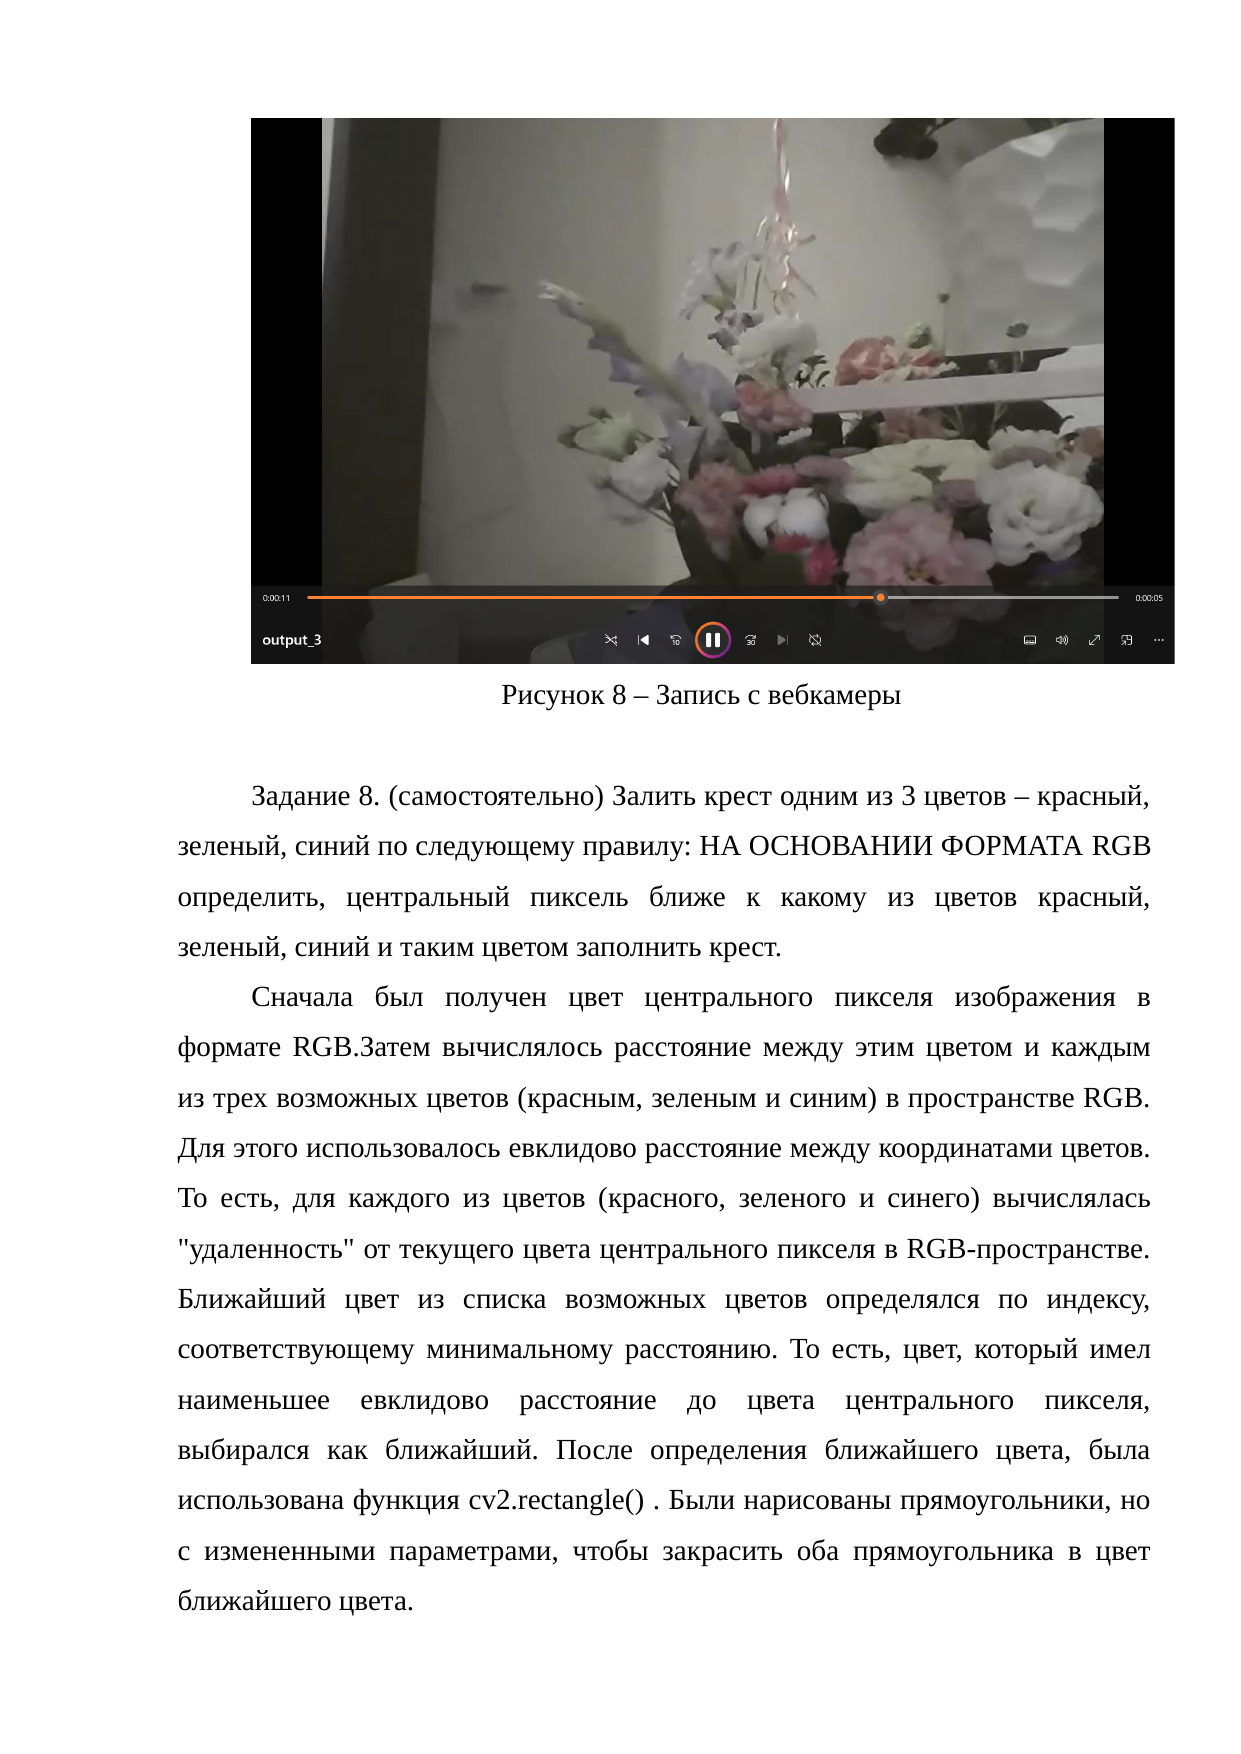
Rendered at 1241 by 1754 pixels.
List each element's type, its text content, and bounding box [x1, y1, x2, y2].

text Рисунок 8 – Запись с вебкамеры [177, 677, 1152, 711]
picture [251, 118, 1175, 664]
text Задание 8. (самостоятельно) Залить крест одним из 3 цветов – красный, зеленый, синий по следующему правилу: НА ОСНОВАНИИ ФОРМАТА RGB определить, центральный пиксель ближе к какому из цветов красный, зеленый, синий и таким цветом заполнить крест. [177, 778, 1152, 962]
text Сначала был получен цвет центрального пикселя изображения в формате RGB.Затем вычислялось расстояние между этим цветом и каждым из трех возможных цветов (красным, зеленым и синим) в пространстве RGB. Для этого использовалось евклидово расстояние между координатами цветов. То есть, для каждого из цветов (красного, зеленого и синего) вычислялась "удаленность" от текущего цвета центрального пикселя в RGB-пространстве. Ближайший цвет из списка возможных цветов определялся по индексу, соответствующему минимальному расстоянию. То есть, цвет, который имел наименьшее евклидово расстояние до цвета центрального пикселя, выбирался как ближайший. После определения ближайшего цвета, была использована функция cv2.rectangle() . Были нарисованы прямоугольники, но с измененными параметрами, чтобы закрасить оба прямоугольника в цвет ближайшего цвета. [177, 979, 1152, 1617]
